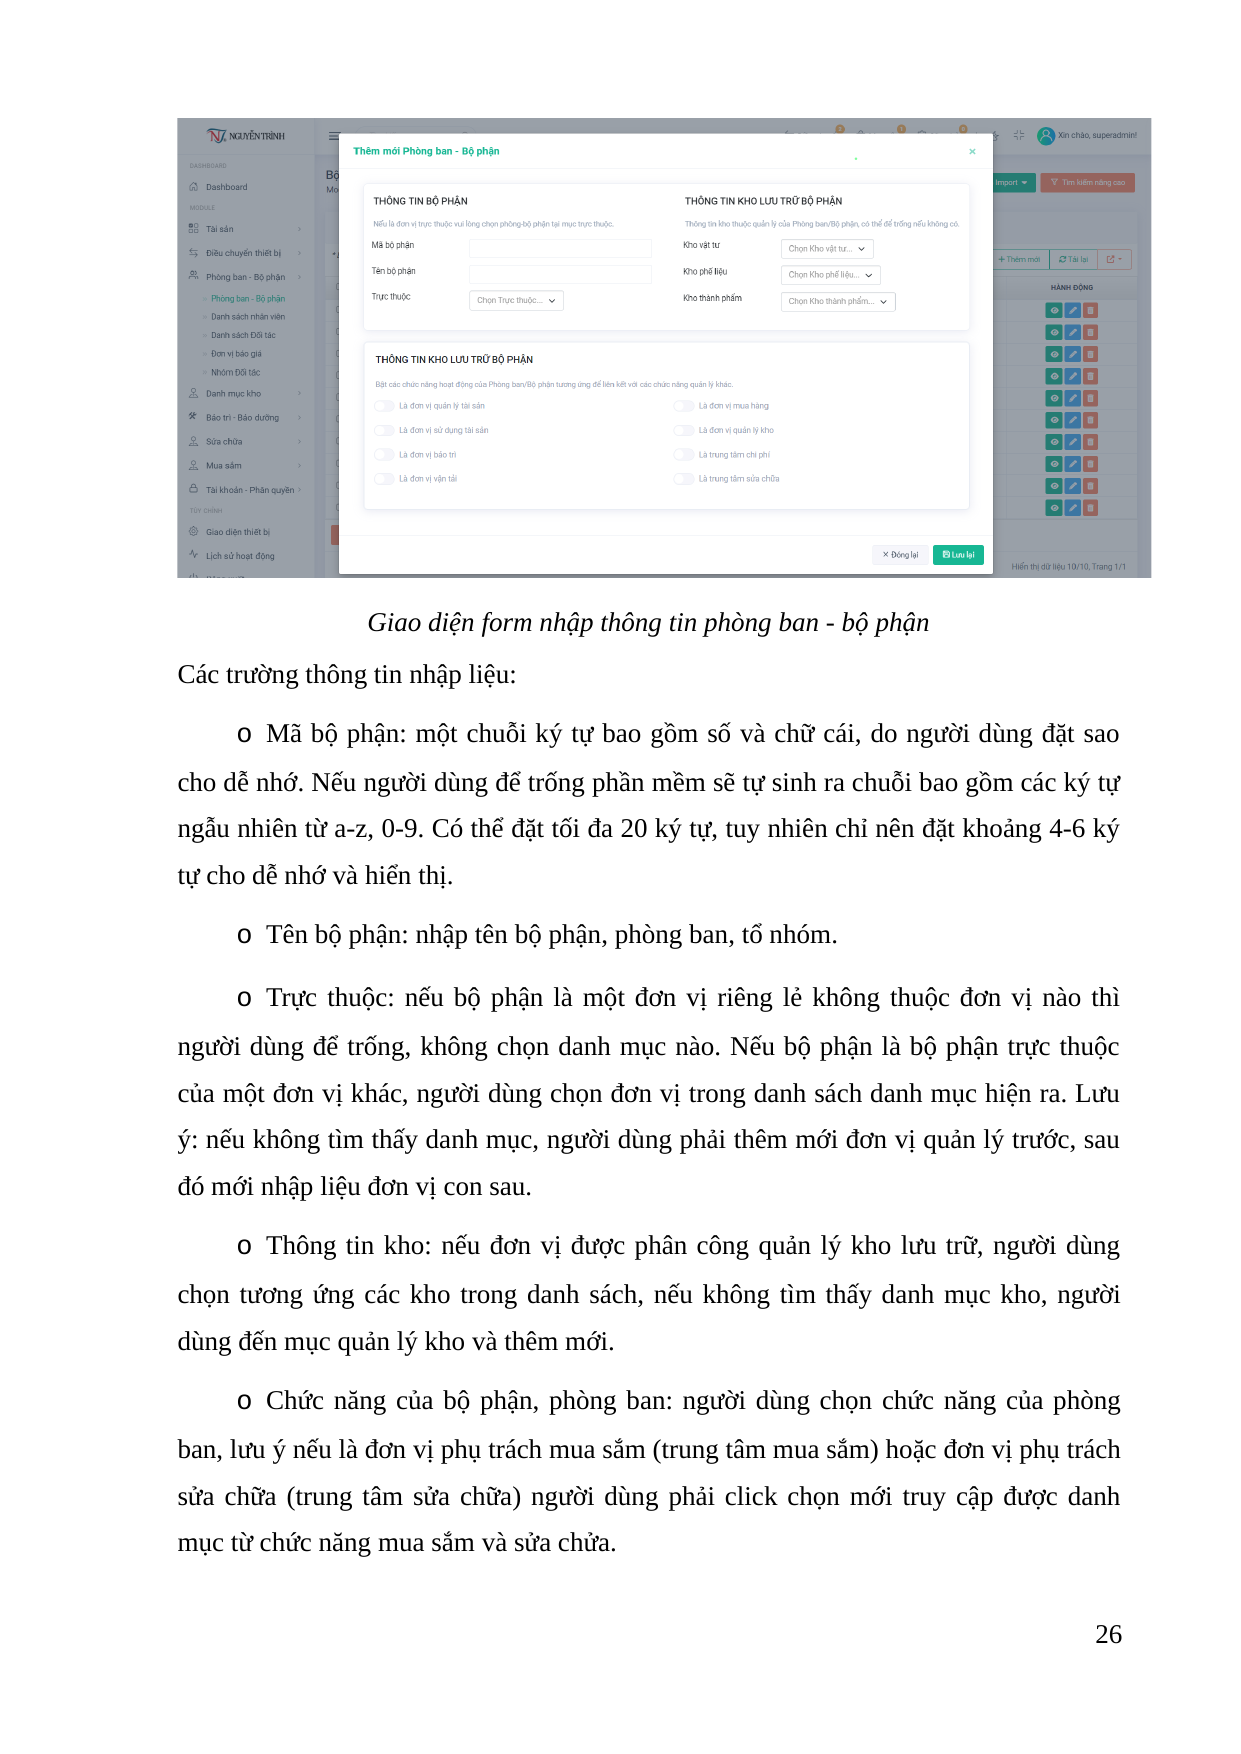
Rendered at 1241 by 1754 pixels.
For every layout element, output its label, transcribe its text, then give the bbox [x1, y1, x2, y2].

list Trực thuộc: nếu bộ phận là một đơn vị riêng lẻ không thuộc đơn vị nào thì người dùng để trống, không chọn danh mục nào. Nếu bộ phận là bộ phận trực thuộc của một đơn vị khác, người dùng chọn đơn vị trong danh sách danh mục hiện ra. Lưu ý: nếu không tìm thấy danh mục, người dùng phải thêm mới đơn vị quản lý trước, sau đó mới nhập liệu đơn vị con sau. [177, 981, 1122, 1201]
list Thông tin kho: nếu đơn vị được phân công quản lý kho lưu trữ, người dùng chọn tương ứng các kho trong danh sách, nếu không tìm thấy danh mục kho, người dùng đến mục quản lý kho và thêm mới. [177, 1229, 1122, 1356]
list Chức năng của bộ phận, phòng ban: người dùng chọn chức năng của phòng ban, lưu ý nếu là đơn vị phụ trách mua sắm (trung tâm mua sắm) hoặc đơn vị phụ trách sửa chữa (trung tâm sửa chữa) người dùng phải click chọn mới truy cập được danh mục từ chức năng mua sắm và sửa chửa. [177, 1384, 1122, 1557]
text Giao diện form nhập thông tin phòng ban - bộ phận [177, 606, 1122, 637]
list Tên bộ phận: nhập tên bộ phận, phòng ban, tổ nhóm. [177, 918, 1122, 952]
text Các trường thông tin nhập liệu: [177, 658, 1122, 689]
picture [177, 118, 1152, 578]
list Mã bộ phận: một chuỗi ký tự bao gồm số và chữ cái, do người dùng đặt sao cho dễ nhớ. Nếu người dùng để trống phần mềm sẽ tự sinh ra chuỗi bao gồm các ký tự ngẫu nhiên từ a-z, 0-9. Có thể đặt tối đa 20 ký tự, tuy nhiên chỉ nên đặt khoảng 4-6 ký tự cho dễ nhớ và hiển thị. [177, 717, 1122, 890]
